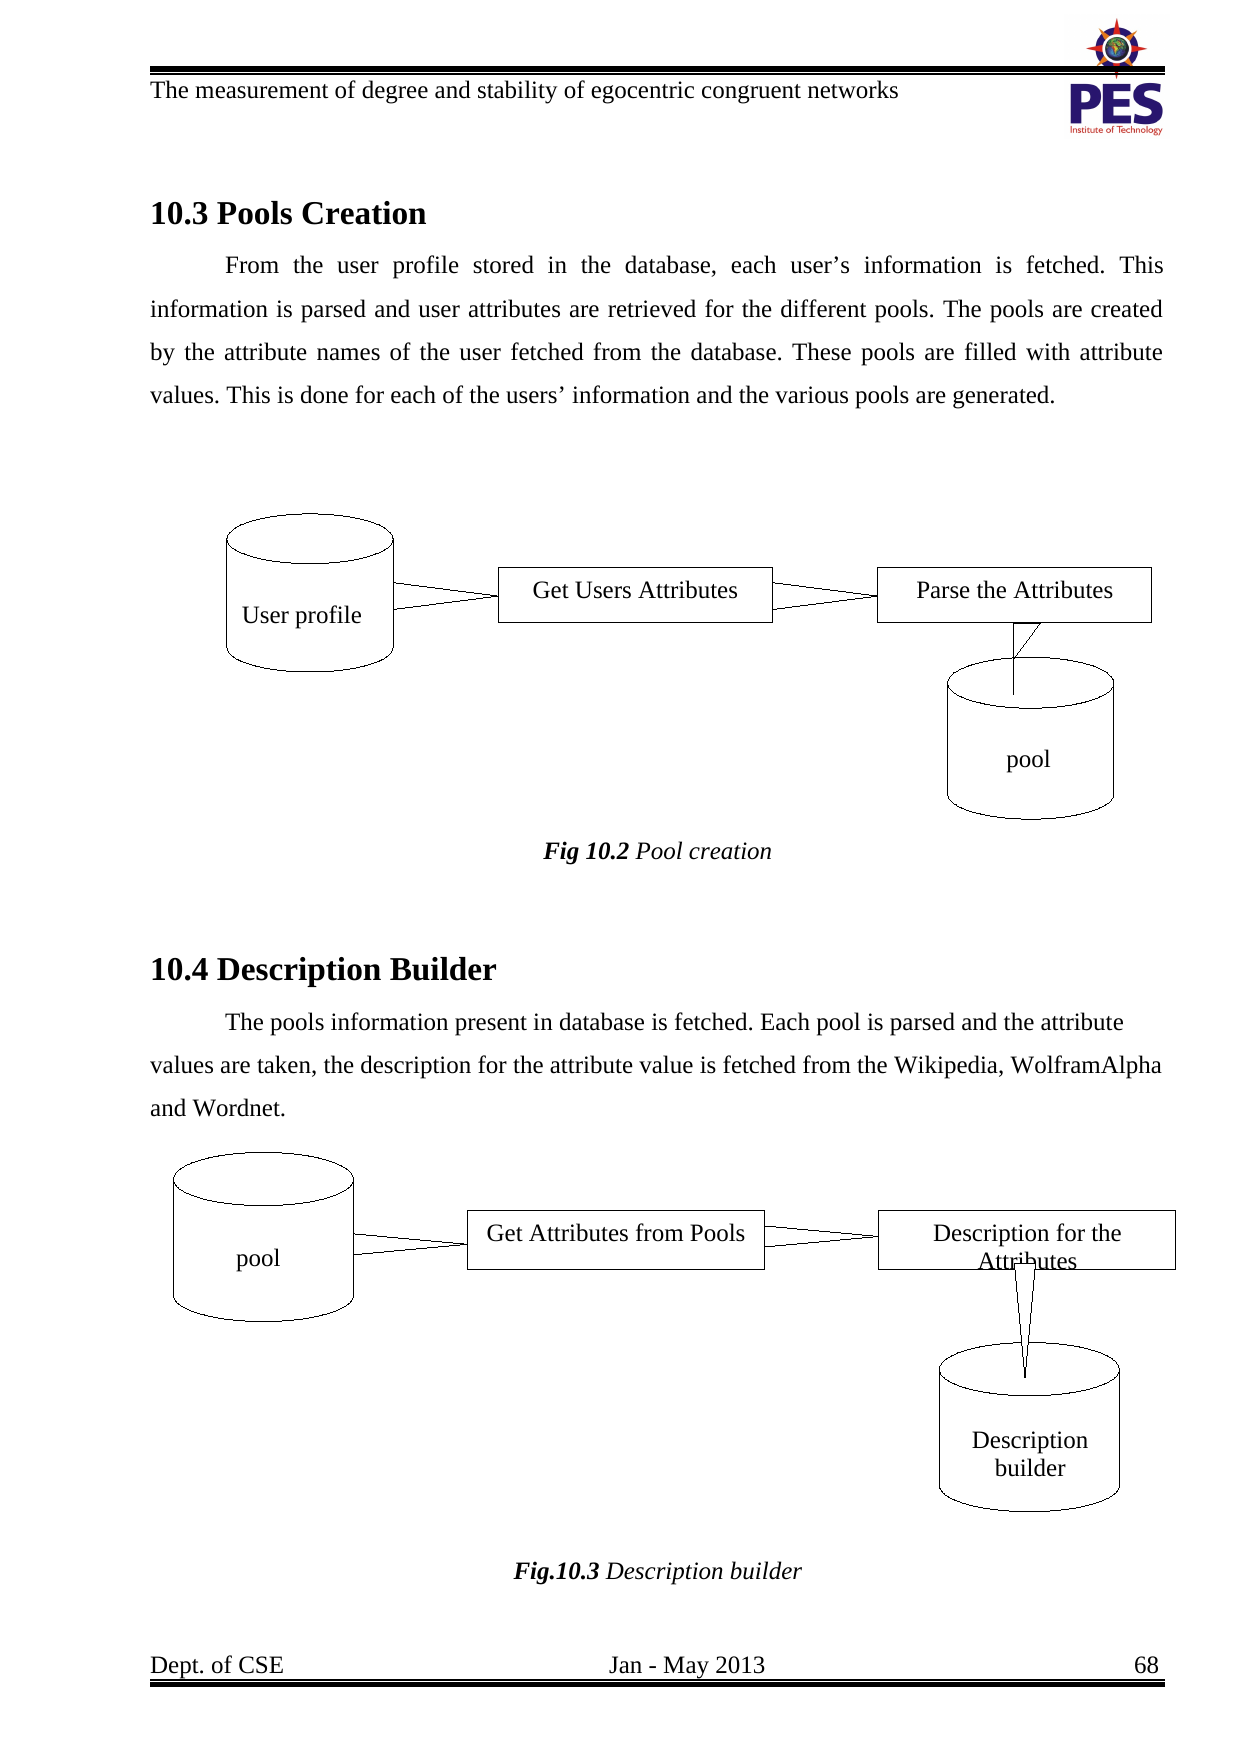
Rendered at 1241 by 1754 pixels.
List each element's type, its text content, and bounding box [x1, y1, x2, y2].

text From the user profile stored in the database, each user’s information is fetched. This information is parsed and user attributes are retrieved for the different pools. The pools are created by the attribute names of the user fetched from the database. These pools are filled with attribute values. This is done for each of the users’ information and the various pools are generated. [150, 251, 1165, 409]
text The pools information present in database is fetched. Each pool is parsed and the attribute values are taken, the description for the attribute value is fetched from the Wikipedia, WolframAlpha and Wordnet. [150, 1007, 1165, 1122]
picture [1063, 14, 1170, 139]
text Fig.10.3 Description builder [150, 1556, 1165, 1585]
text Fig 10.2 Pool creation [150, 836, 1165, 865]
text 10.3 Pools Creation [150, 193, 1165, 231]
text 10.4 Description Builder [150, 949, 1165, 988]
